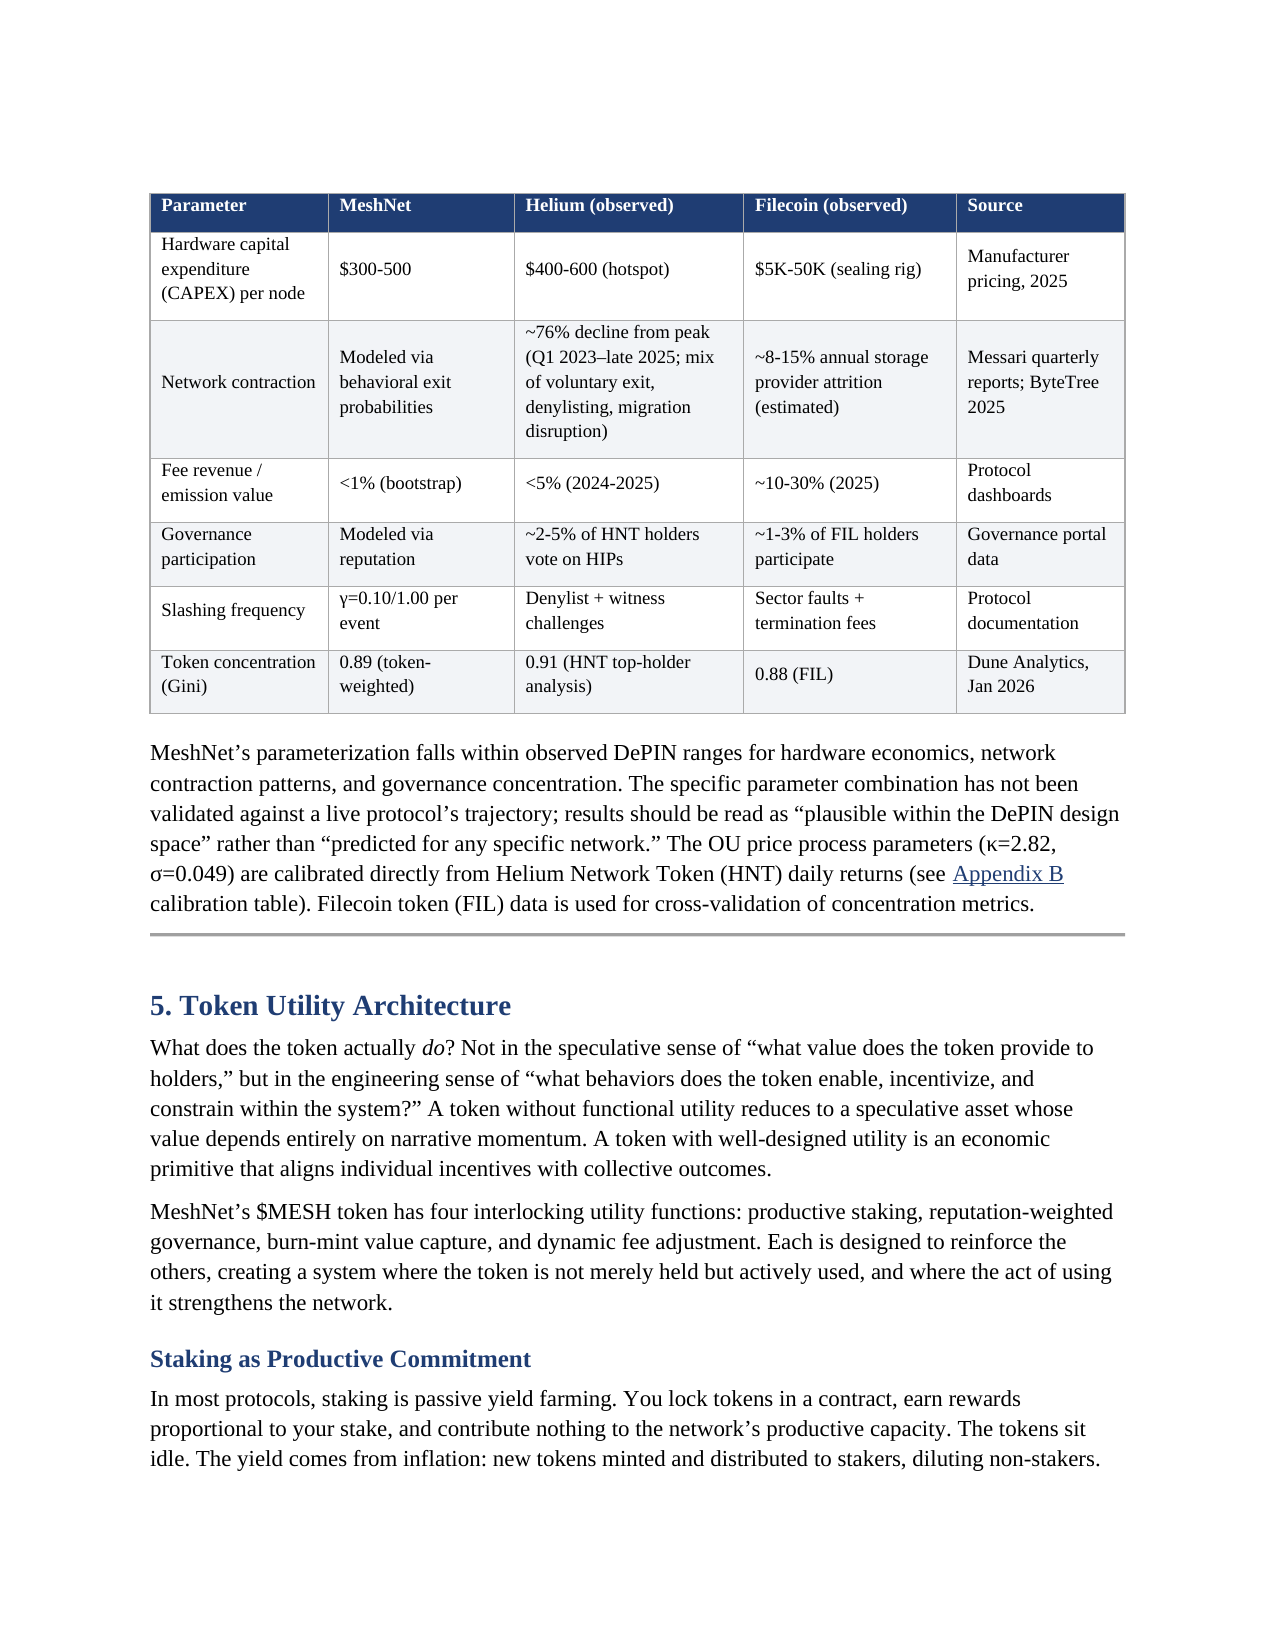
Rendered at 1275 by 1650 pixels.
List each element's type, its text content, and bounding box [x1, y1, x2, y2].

subtitle 5. Token Utility Architecture [150, 988, 1125, 1022]
table_cell Fee revenue / emission value [151, 459, 328, 522]
table_cell ~76% decline from peak (Q1 2023–late 2025; mix of voluntary exit, denylisting, migration disruption) [515, 321, 743, 458]
table_cell ~8-15% annual storage provider attrition (estimated) [744, 321, 956, 458]
table_cell <1% (bootstrap) [329, 459, 514, 522]
table_cell ~1-3% of FIL holders participate [744, 523, 956, 586]
table_cell $300-500 [329, 233, 514, 320]
table_cell Protocol dashboards [957, 459, 1124, 522]
table_cell Protocol documentation [957, 587, 1124, 649]
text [150, 1385, 1125, 1472]
table_header Source [957, 194, 1124, 232]
table_cell $400-600 (hotspot) [515, 233, 743, 320]
table_cell Token concentration (Gini) [151, 651, 328, 713]
table_header Helium (observed) [515, 194, 743, 232]
table_cell ~2-5% of HNT holders vote on HIPs [515, 523, 743, 586]
table_cell ~10-30% (2025) [744, 459, 956, 522]
table_header Filecoin (observed) [744, 194, 956, 232]
table_cell Slashing frequency [151, 587, 328, 649]
text MeshNet’s parameterization falls within observed DePIN ranges for hardware economics, network contraction patterns, and governance concentration. The specific parameter combination has not been validated against a live protocol’s trajectory; results should be read as “plausible within the DePIN design space” rather than “predicted for any specific network.” The OU price process parameters (κ=2.82, σ=0.049) are calibrated directly from Helium Network Token (HNT) daily returns (see Appendix B calibration table). Filecoin token (FIL) data is used for cross-validation of concentration metrics. [150, 739, 1125, 917]
table_cell 0.88 (FIL) [744, 651, 956, 713]
table_cell Manufacturer pricing, 2025 [957, 233, 1124, 320]
table_cell Governance participation [151, 523, 328, 586]
table_cell Dune Analytics, Jan 2026 [957, 651, 1124, 713]
table_cell Modeled via reputation [329, 523, 514, 586]
table_cell Modeled via behavioral exit probabilities [329, 321, 514, 458]
table_cell Network contraction [151, 321, 328, 458]
table_cell Hardware capital expenditure (CAPEX) per node [151, 233, 328, 320]
table_header MeshNet [329, 194, 514, 232]
table_cell 0.89 (token-weighted) [329, 651, 514, 713]
subtitle Staking as Productive Commitment [150, 1344, 1125, 1372]
table_cell Denylist + witness challenges [515, 587, 743, 649]
table_cell 0.91 (HNT top-holder analysis) [515, 651, 743, 713]
text MeshNet’s $MESH token has four interlocking utility functions: productive staking, reputation-weighted governance, burn-mint value capture, and dynamic fee adjustment. Each is designed to reinforce the others, creating a system where the token is not merely held but actively used, and where the act of using it strengthens the network. [150, 1198, 1125, 1315]
table_cell $5K-50K (sealing rig) [744, 233, 956, 320]
table_cell Messari quarterly reports; ByteTree 2025 [957, 321, 1124, 458]
table_cell <5% (2024-2025) [515, 459, 743, 522]
table_cell γ=0.10/1.00 per event [329, 587, 514, 649]
table_header Parameter [151, 194, 328, 232]
table_cell Governance portal data [957, 523, 1124, 586]
text What does the token actually do? Not in the speculative sense of “what value does the token provide to holders,” but in the engineering sense of “what behaviors does the token enable, incentivize, and constrain within the system?” A token without functional utility reduces to a speculative asset whose value depends entirely on narrative momentum. A token with well-designed utility is an economic primitive that aligns individual incentives with collective outcomes. [150, 1034, 1125, 1182]
table_cell Sector faults + termination fees [744, 587, 956, 649]
